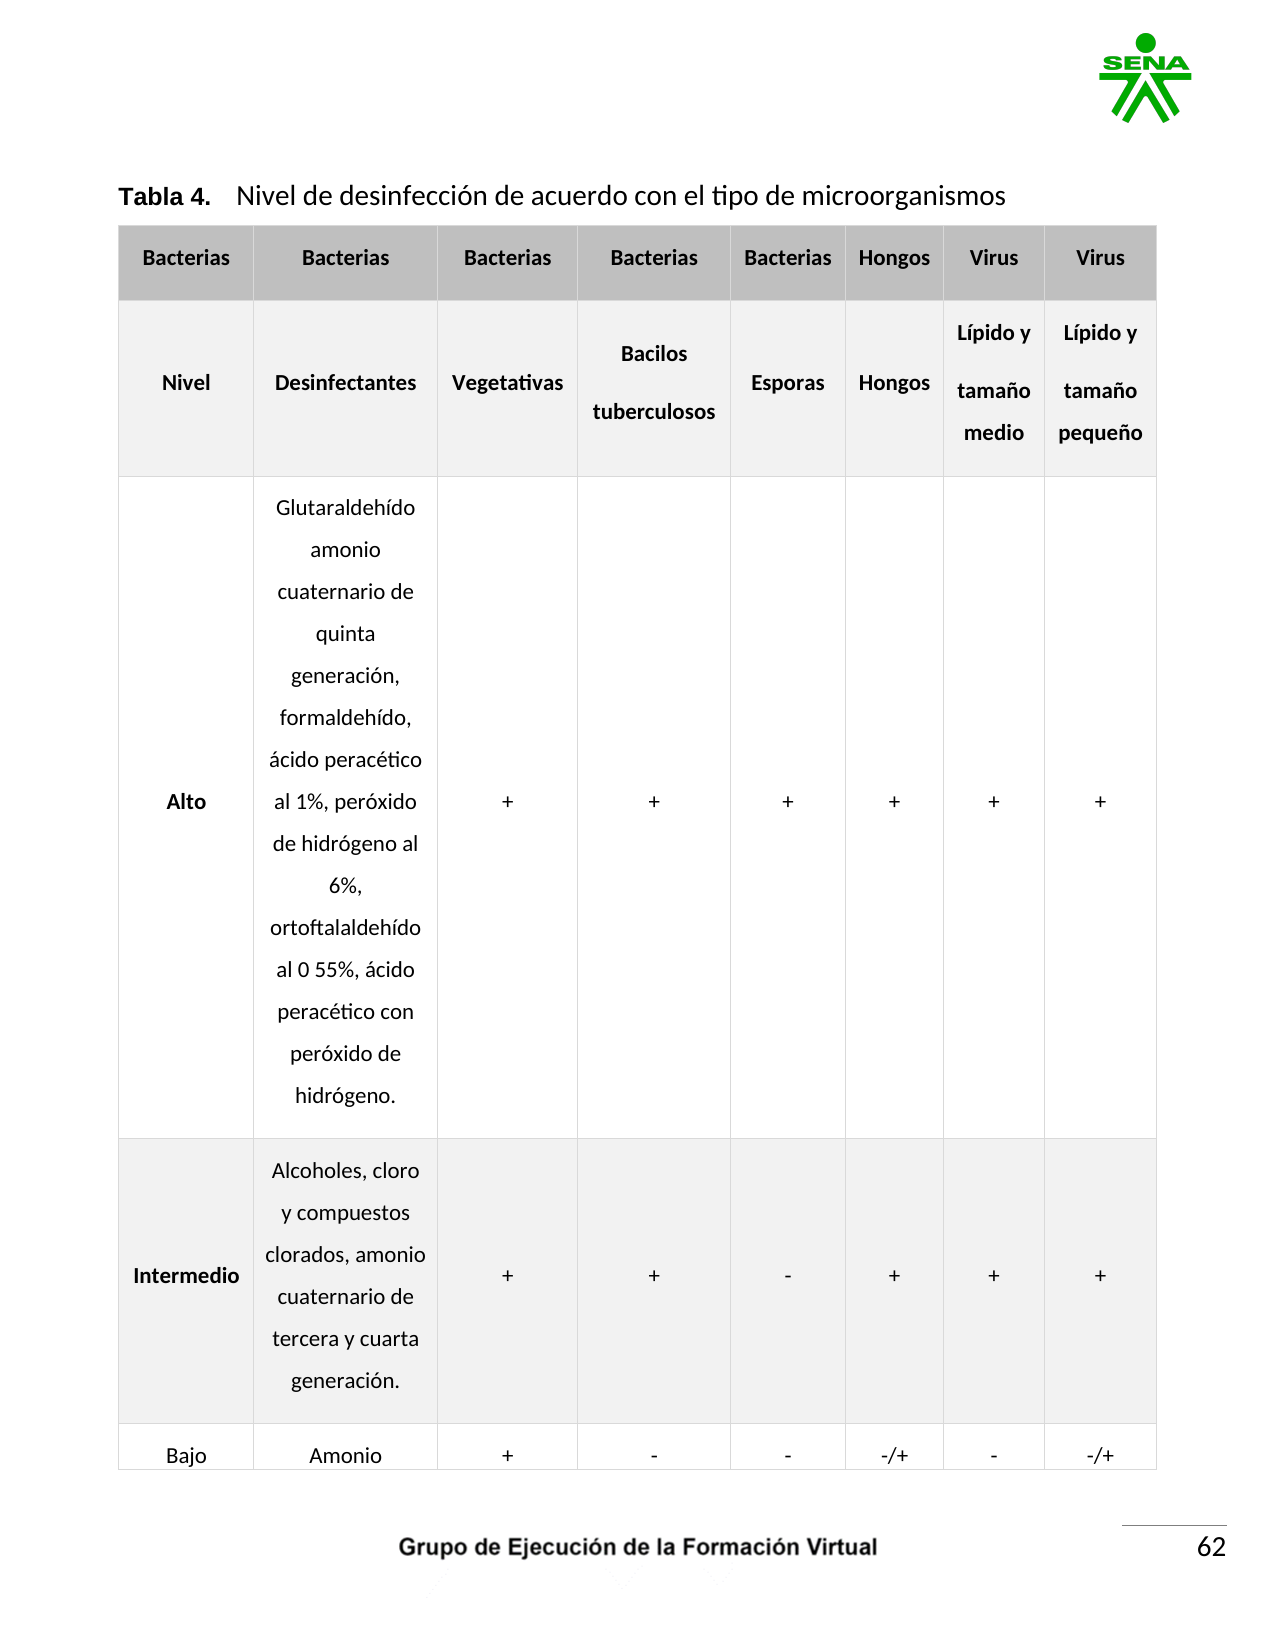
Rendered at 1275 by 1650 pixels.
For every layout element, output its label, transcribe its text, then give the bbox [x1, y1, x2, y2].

table_cell Lípido y tamaño medio [944, 301, 1044, 476]
table_cell + [846, 1139, 943, 1423]
table_cell + [846, 477, 943, 1138]
picture [0, 1486, 1275, 1598]
table_cell Nivel [119, 301, 253, 476]
table_cell Vegetativas [438, 301, 577, 476]
table_header Bacterias [254, 226, 437, 300]
table_cell + [438, 477, 577, 1138]
table_cell Esporas [731, 301, 845, 476]
table_cell + [1045, 1139, 1156, 1423]
table_cell Alcoholes, cloro y compuestos clorados, amonio cuaternario de tercera y cuarta generación. [254, 1139, 437, 1423]
table_cell Hongos [846, 301, 943, 476]
text Nivel de desinfección de acuerdo con el tipo de microorganismos [118, 177, 1157, 213]
table_cell - [731, 1424, 845, 1469]
table_header Hongos [846, 226, 943, 300]
table_cell Bajo [119, 1424, 253, 1469]
table_header Bacterias [119, 226, 253, 300]
table_cell -/+ [846, 1424, 943, 1469]
table_cell + [1045, 477, 1156, 1138]
table_cell Glutaraldehído amonio cuaternario de quinta generación, formaldehído, ácido peracético al 1%, peróxido de hidrógeno al 6%, ortoftalaldehído al 0 55%, ácido peracético con peróxido de hidrógeno. [254, 477, 437, 1138]
table_cell - [944, 1424, 1044, 1469]
table_cell + [731, 477, 845, 1138]
table_header Virus [944, 226, 1044, 300]
table_cell -/+ [1045, 1424, 1156, 1469]
table_cell - [578, 1424, 730, 1469]
table_header Bacterias [578, 226, 730, 300]
table_header Bacterias [731, 226, 845, 300]
table_cell Desinfectantes [254, 301, 437, 476]
table_header Virus [1045, 226, 1156, 300]
table_cell + [944, 1139, 1044, 1423]
table_cell + [578, 1139, 730, 1423]
table_cell + [438, 1139, 577, 1423]
table_cell Amonio cuaternario de primera y segunda generación. [254, 1424, 437, 1469]
table_header Bacterias [438, 226, 577, 300]
picture [1099, 33, 1192, 123]
table_cell Intermedio [119, 1139, 253, 1423]
table_cell + [578, 477, 730, 1138]
table_cell - [731, 1139, 845, 1423]
table_cell Bacilos tuberculosos [578, 301, 730, 476]
table_cell + [438, 1424, 577, 1469]
table_cell Alto [119, 477, 253, 1138]
table_cell + [944, 477, 1044, 1138]
table_cell Lípido y tamaño pequeño [1045, 301, 1156, 476]
